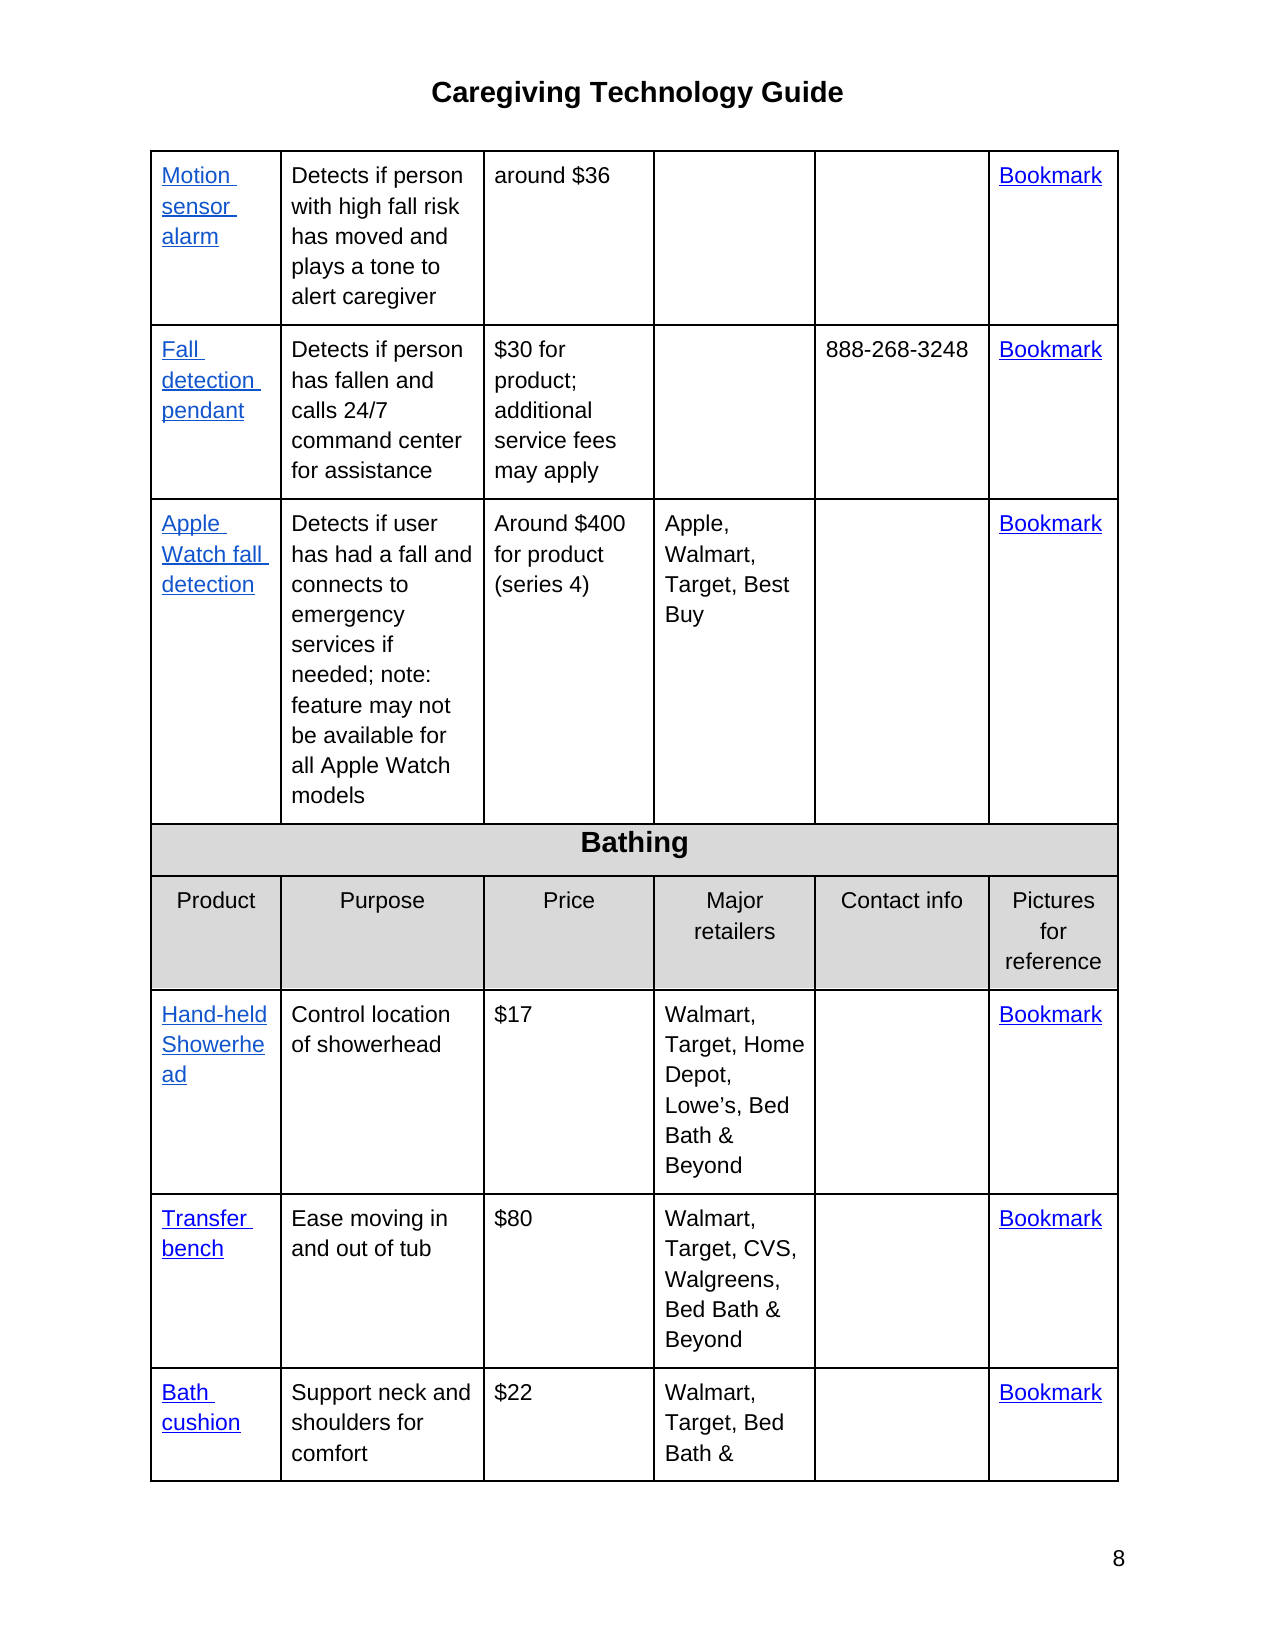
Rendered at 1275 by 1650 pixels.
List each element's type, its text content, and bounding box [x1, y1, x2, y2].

table_cell around $36 [485, 152, 653, 324]
table_cell Around $400 for product (series 4) [485, 500, 653, 823]
table_cell $80 [485, 1195, 653, 1367]
table_cell Detects if person with high fall risk has moved and plays a tone to alert caregiver [282, 152, 483, 324]
table_cell 888-268-3248 [816, 326, 988, 498]
table_cell Bookmark [990, 1369, 1117, 1480]
table_cell Contact info [816, 877, 988, 988]
table_cell $22 [485, 1369, 653, 1480]
table_cell Price [485, 877, 653, 988]
table_cell Walmart, Target, Home Depot, Lowe’s, Bed Bath & Beyond [655, 991, 814, 1193]
table_cell [816, 500, 988, 823]
table_cell Hand-held Showerhead [152, 991, 280, 1193]
table_cell Product [152, 877, 280, 988]
table_cell Bath cushion [152, 1369, 280, 1480]
table_cell Bookmark [990, 326, 1117, 498]
table_cell Walmart, Target, CVS, Walgreens, Bed Bath & Beyond [655, 1195, 814, 1367]
table_cell [655, 152, 814, 324]
table_cell Bookmark [990, 152, 1117, 324]
table_cell $30 for product; additional service fees may apply [485, 326, 653, 498]
table_cell Major retailers [655, 877, 814, 988]
table_cell [816, 991, 988, 1193]
table_cell Detects if user has had a fall and connects to emergency services if needed; note: feature may not be available for all Apple Watch models [282, 500, 483, 823]
table_cell [816, 1195, 988, 1367]
table_cell Fall detection pendant [152, 326, 280, 498]
table_cell Purpose [282, 877, 483, 988]
table_cell Bookmark [990, 500, 1117, 823]
table_cell Bathing [152, 825, 1117, 875]
table_cell [816, 152, 988, 324]
table_cell Control location of showerhead [282, 991, 483, 1193]
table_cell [655, 1369, 814, 1480]
table_cell Transfer bench [152, 1195, 280, 1367]
table_cell Bookmark [990, 991, 1117, 1193]
table_cell [816, 1369, 988, 1480]
table_cell Pictures for reference [990, 877, 1117, 988]
table_cell Apple, Walmart, Target, Best Buy [655, 500, 814, 823]
table_cell Apple Watch fall detection [152, 500, 280, 823]
table_cell Motion sensor alarm [152, 152, 280, 324]
table_cell Detects if person has fallen and calls 24/7 command center for assistance [282, 326, 483, 498]
table_cell [655, 326, 814, 498]
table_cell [282, 1369, 483, 1480]
table_cell $17 [485, 991, 653, 1193]
table_cell Ease moving in and out of tub [282, 1195, 483, 1367]
table_cell Bookmark [990, 1195, 1117, 1367]
